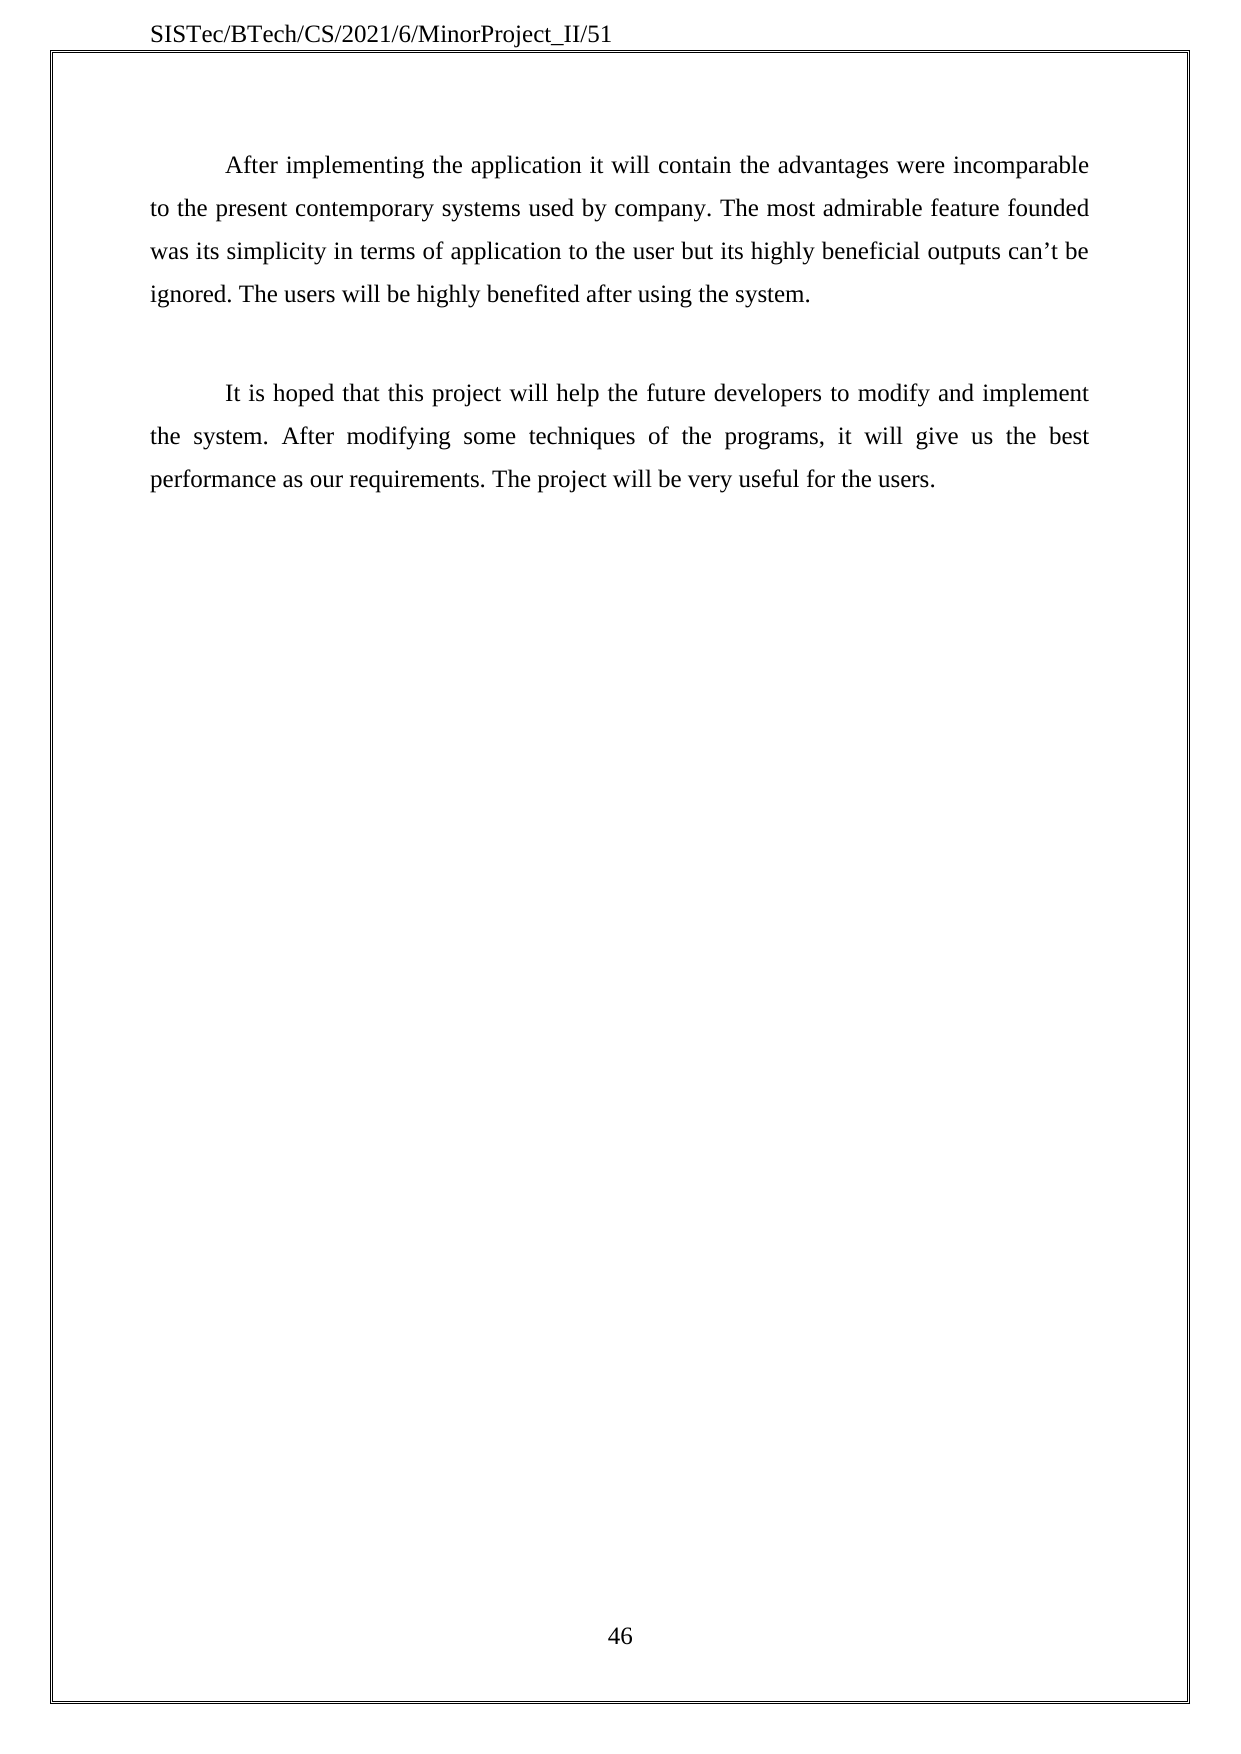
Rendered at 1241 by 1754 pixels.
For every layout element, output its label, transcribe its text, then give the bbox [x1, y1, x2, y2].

text It is hoped that this project will help the future developers to modify and implement the system. After modifying some techniques of the programs, it will give us the best performance as our requirements. The project will be very useful for the users. [150, 378, 1090, 493]
text After implementing the application it will contain the advantages were incomparable to the present contemporary systems used by company. The most admirable feature founded was its simplicity in terms of application to the user but its highly beneficial outputs can’t be ignored. The users will be highly benefited after using the system. [150, 150, 1090, 308]
